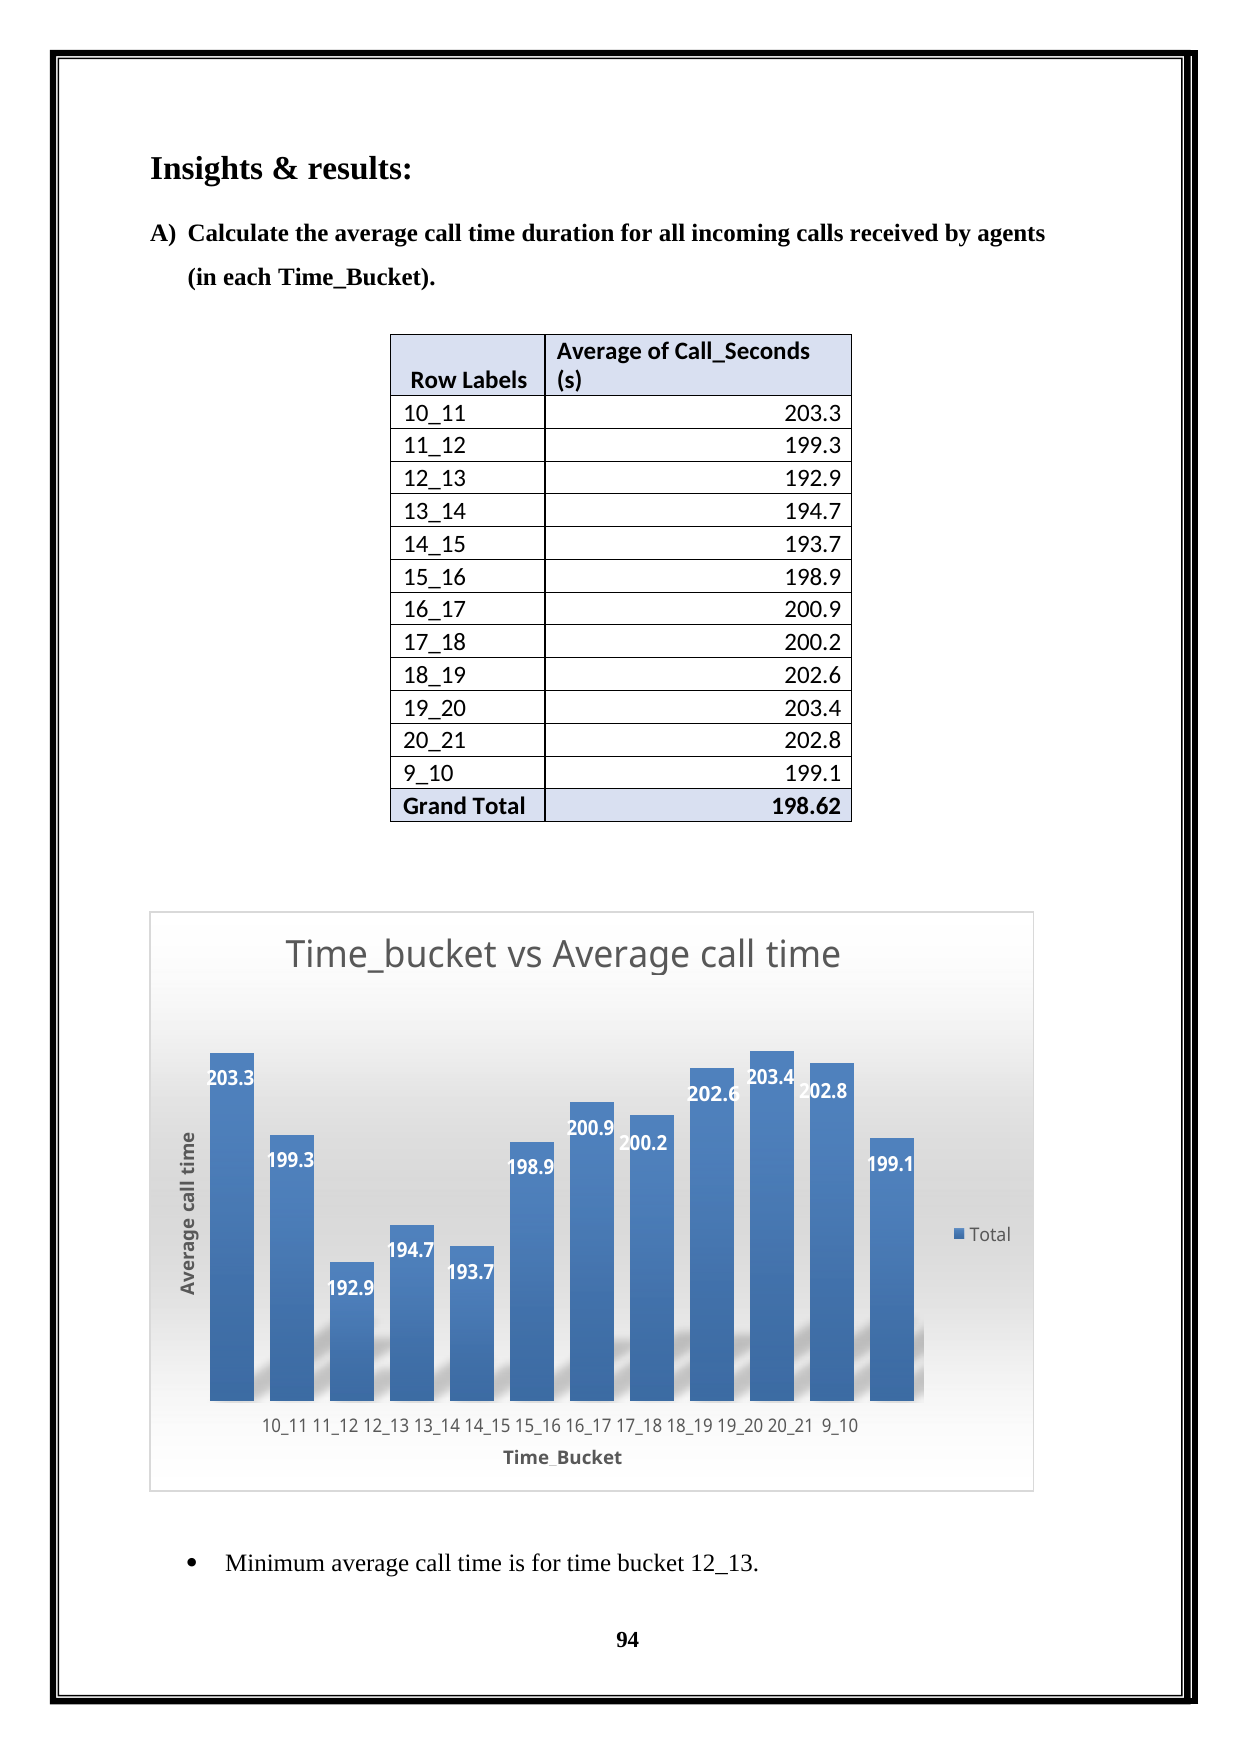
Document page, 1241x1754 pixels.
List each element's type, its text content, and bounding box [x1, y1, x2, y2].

table_cell 203.3 [546, 396, 851, 428]
table_cell 200.2 [546, 625, 851, 657]
table_cell 10_11 [391, 396, 544, 428]
table_cell 16_17 [391, 593, 544, 624]
table_header Average of Call_Seconds (s) [546, 335, 851, 395]
table_cell 193.7 [546, 527, 851, 559]
table_cell 12_13 [391, 462, 544, 493]
table_cell 19_20 [391, 691, 544, 723]
table_cell 202.8 [546, 724, 851, 756]
table_cell 203.4 [546, 691, 851, 723]
table_cell 13_14 [391, 494, 544, 526]
table_cell 15_16 [391, 560, 544, 592]
table_cell 202.6 [546, 658, 851, 690]
picture [151, 913, 1033, 1490]
table_cell 199.1 [546, 757, 851, 788]
table_cell 14_15 [391, 527, 544, 559]
list Minimum average call time is for time bucket 12_13. [187, 1548, 1192, 1576]
subtitle Insights & results: [150, 148, 1192, 186]
table_cell 17_18 [391, 625, 544, 657]
table_cell 194.7 [546, 494, 851, 526]
table_cell 200.9 [546, 593, 851, 624]
table_cell 198.62 [546, 789, 851, 821]
table_cell 199.3 [546, 429, 851, 461]
table_cell 11_12 [391, 429, 544, 461]
subtitle Calculate the average call time duration for all incoming calls received by agents (in each Time_Bucket). [150, 218, 1081, 290]
table_cell 192.9 [546, 462, 851, 493]
table_cell Grand Total [391, 789, 544, 821]
table_header Row Labels [391, 335, 544, 395]
table_cell 9_10 [391, 757, 544, 788]
table_cell 198.9 [546, 560, 851, 592]
table_cell 18_19 [391, 658, 544, 690]
table_cell 20_21 [391, 724, 544, 756]
